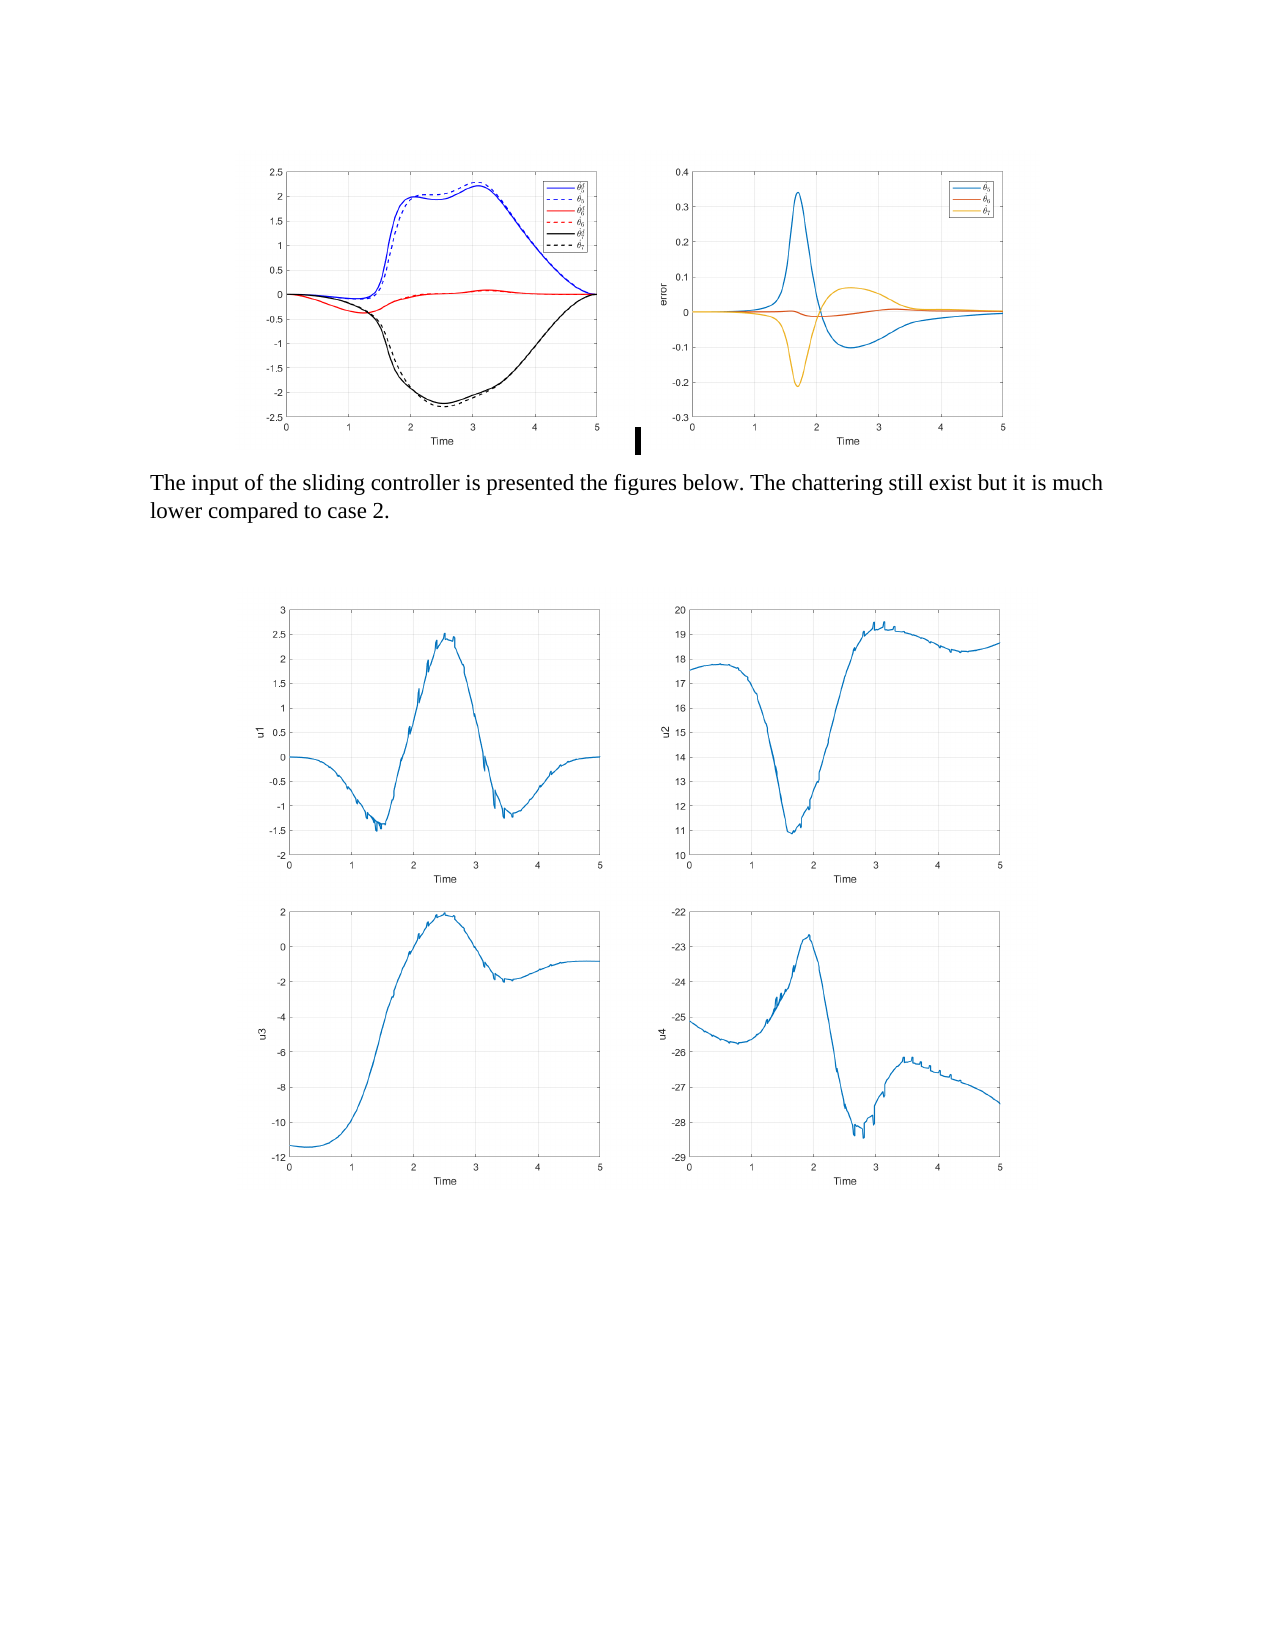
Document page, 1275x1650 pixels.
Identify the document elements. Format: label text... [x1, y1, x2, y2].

picture [234, 150, 635, 450]
text The input of the sliding controller is presented the figures below. The chattering still exist but it is much lower compared to case 2. [150, 469, 1125, 524]
picture [641, 150, 1041, 450]
picture [237, 889, 1038, 1190]
picture [237, 587, 1038, 888]
